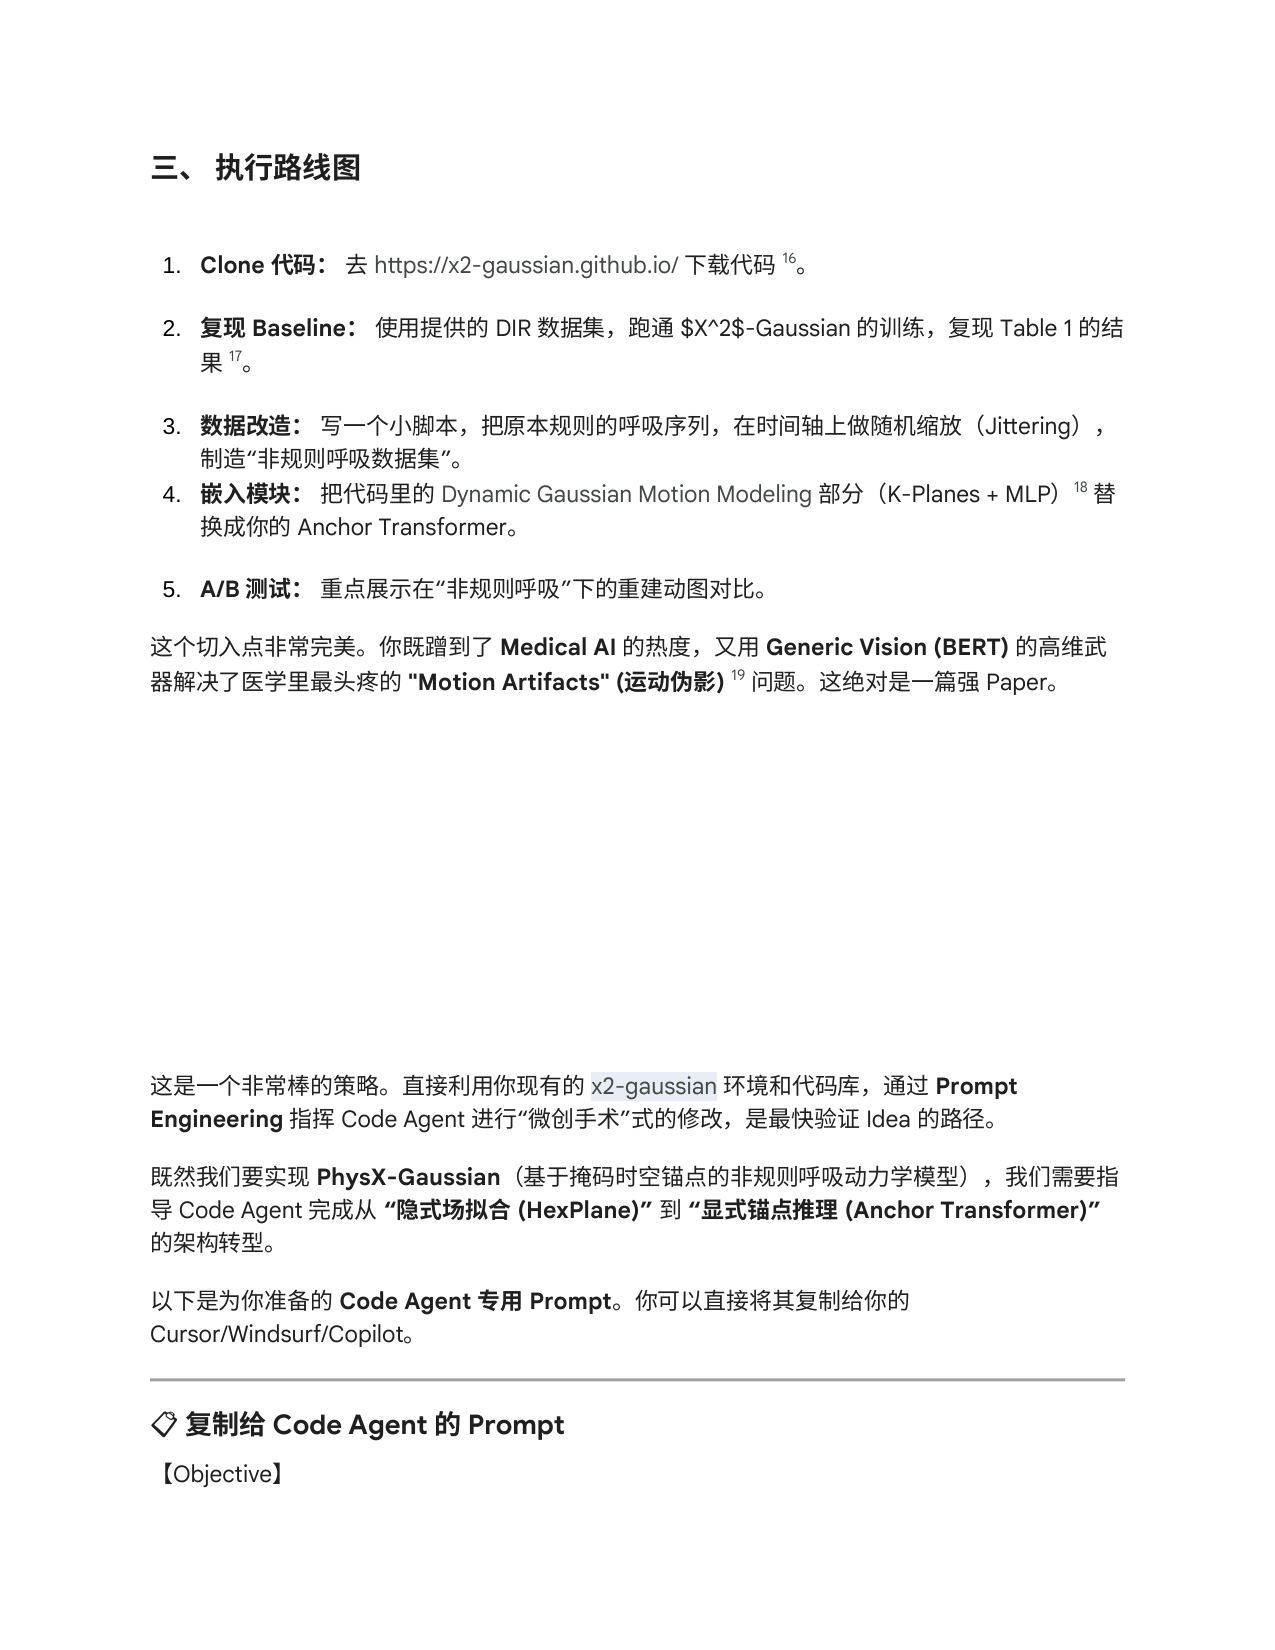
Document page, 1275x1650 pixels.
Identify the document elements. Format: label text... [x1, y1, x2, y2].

subtitle 📋 复制给 Code Agent 的 Prompt [150, 1408, 1125, 1442]
list Clone 代码： 去 https://x2-gaussian.github.io/ 下载代码 16。 [162, 249, 1125, 311]
list 嵌入模块： 把代码里的 Dynamic Gaussian Motion Modeling 部分（K-Planes + MLP）18 替换成你的 Anchor Transformer。 [162, 478, 1125, 572]
subtitle 三、 执行路线图 [150, 150, 1125, 187]
text 这是一个非常棒的策略。直接利用你现有的 x2-gaussian 环境和代码库，通过 Prompt Engineering 指挥 Code Agent 进行“微创手术”式的修改，是最快验证 Idea 的路径。 [150, 1072, 1125, 1134]
text 【Objective】 [150, 1460, 1125, 1489]
list A/B 测试： 重点展示在“非规则呼吸”下的重建动图对比。 [162, 576, 1125, 604]
text 既然我们要实现 PhysX-Gaussian（基于掩码时空锚点的非规则呼吸动力学模型），我们需要指导 Code Agent 完成从 “隐式场拟合 (HexPlane)” 到 “显式锚点推理 (Anchor Transformer)” 的架构转型。 [150, 1163, 1125, 1258]
text 以下是为你准备的 Code Agent 专用 Prompt。你可以直接将其复制给你的 Cursor/Windsurf/Copilot。 [150, 1287, 1125, 1349]
list 复现 Baseline： 使用提供的 DIR 数据集，跑通 $X^2$-Gaussian 的训练，复现 Table 1 的结果 17。 [162, 314, 1125, 409]
text 这个切入点非常完美。你既蹭到了 Medical AI 的热度，又用 Generic Vision (BERT) 的高维武器解决了医学里最头疼的 "Motion Artifacts" (运动伪影) 19 问题。这绝对是一篇强 Paper。 [150, 633, 1125, 698]
list 数据改造： 写一个小脚本，把原本规则的呼吸序列，在时间轴上做随机缩放（Jittering），制造“非规则呼吸数据集”。 [162, 412, 1125, 474]
